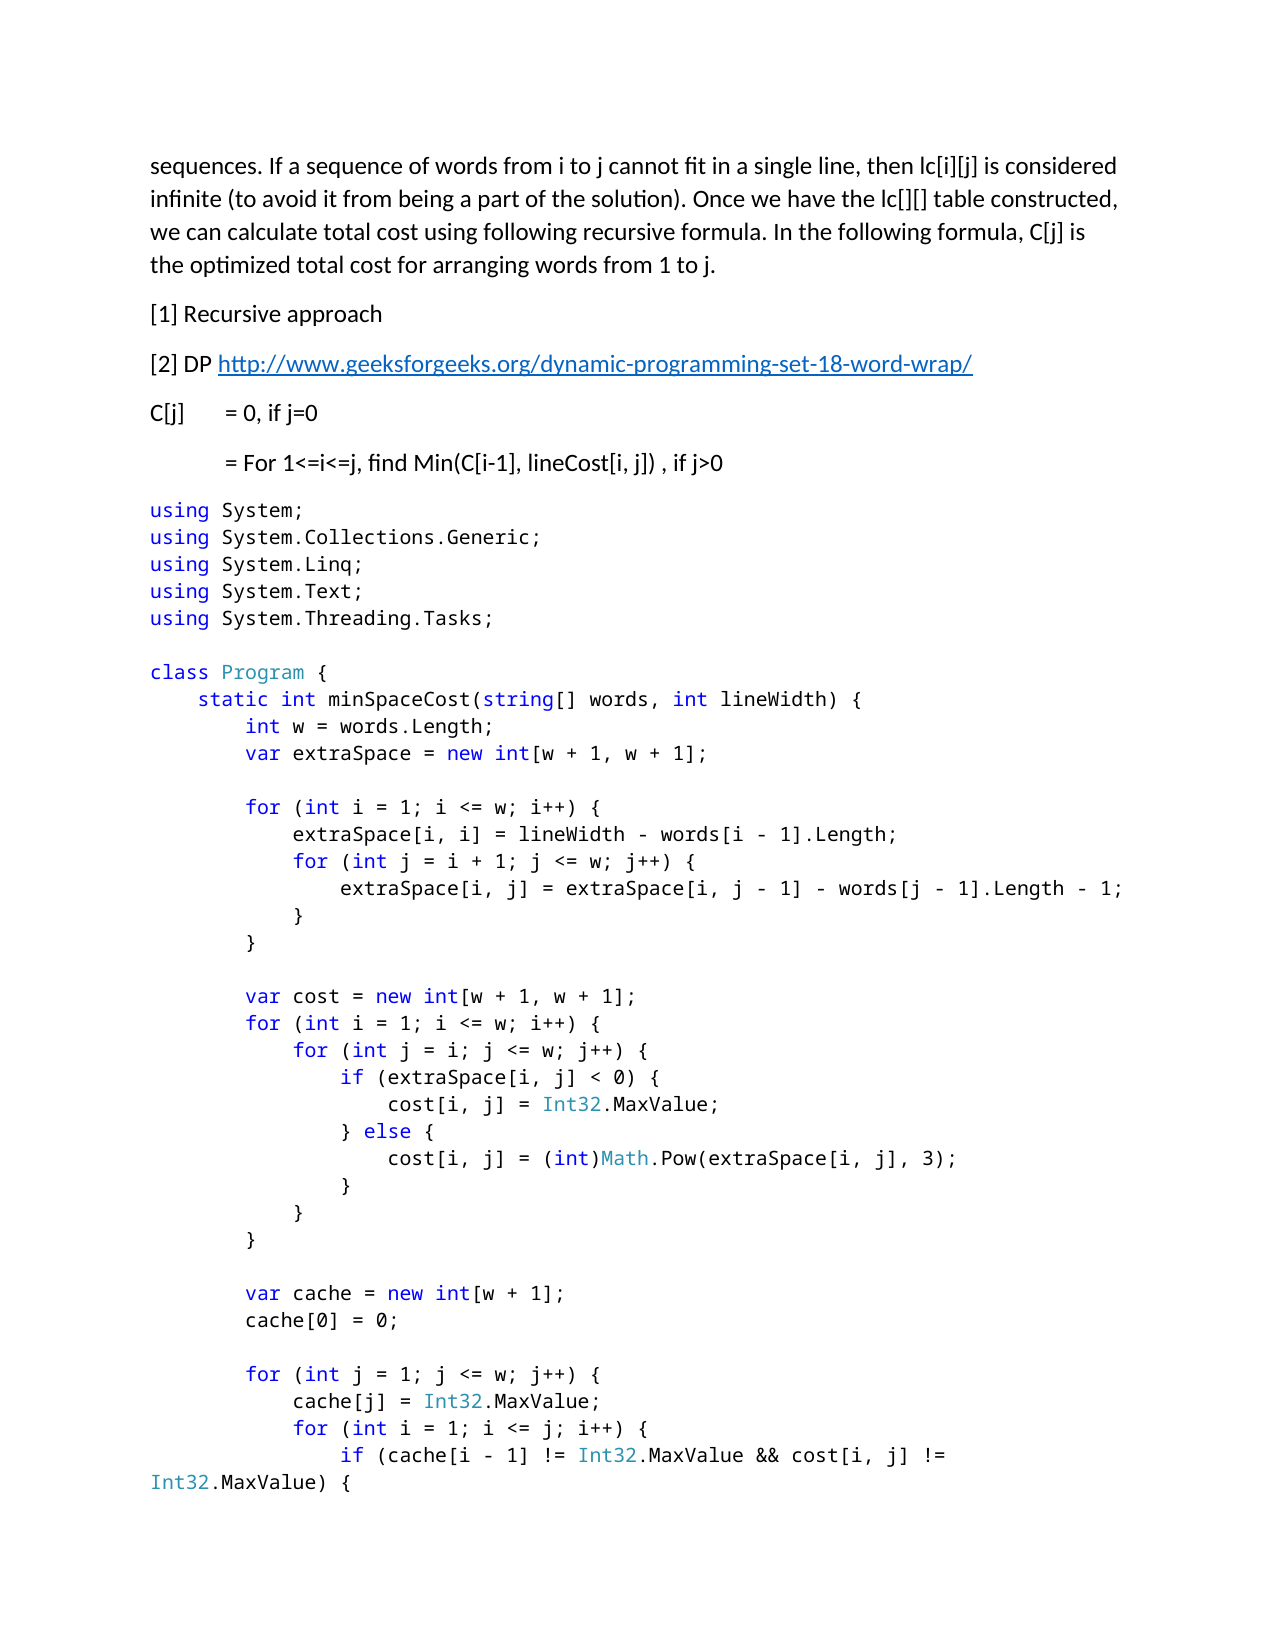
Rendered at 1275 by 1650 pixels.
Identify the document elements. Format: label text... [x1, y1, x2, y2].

text for (int j = 1; j <= w; j++) { [150, 1360, 1125, 1387]
text using System.Text; [150, 578, 1125, 604]
text [1] Recursive approach [150, 298, 1125, 329]
text } [150, 1171, 1125, 1198]
text } else { [150, 1117, 1125, 1144]
text for (int i = 1; i <= w; i++) { [150, 793, 1125, 820]
text } [150, 1225, 1125, 1252]
text extraSpace[i, j] = extraSpace[i, j - 1] - words[j - 1].Length - 1; [150, 874, 1125, 901]
text for (int i = 1; i <= w; i++) { [150, 1009, 1125, 1036]
text using System.Linq; [150, 551, 1125, 578]
text var extraSpace = new int[w + 1, w + 1]; [150, 739, 1125, 766]
text static int minSpaceCost(string[] words, int lineWidth) { [150, 686, 1125, 712]
text using System.Collections.Generic; [150, 524, 1125, 551]
text = For 1<=i<=j, find Min(C[i-1], lineCost[i, j]) , if j>0 [150, 447, 1125, 478]
text C[j] = 0, if j=0 [150, 397, 1125, 428]
text [2] DP http://www.geeksforgeeks.org/dynamic-programming-set-18-word-wrap/ [150, 348, 1125, 378]
text var cost = new int[w + 1, w + 1]; [150, 982, 1125, 1009]
text if (extraSpace[i, j] < 0) { [150, 1063, 1125, 1090]
text using System; [150, 497, 1125, 524]
text } [150, 901, 1125, 928]
text cost[i, j] = (int)Math.Pow(extraSpace[i, j], 3); [150, 1144, 1125, 1171]
text int w = words.Length; [150, 712, 1125, 739]
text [150, 150, 1125, 279]
text for (int j = i + 1; j <= w; j++) { [150, 847, 1125, 874]
text var cache = new int[w + 1]; [150, 1279, 1125, 1306]
text } [150, 928, 1125, 955]
text if (cache[i - 1] != Int32.MaxValue && cost[i, j] != Int32.MaxValue) { [150, 1441, 1125, 1495]
text } [150, 1198, 1125, 1225]
text extraSpace[i, i] = lineWidth - words[i - 1].Length; [150, 820, 1125, 847]
text cache[0] = 0; [150, 1306, 1125, 1333]
text class Program { [150, 658, 1125, 686]
text cache[j] = Int32.MaxValue; [150, 1387, 1125, 1414]
text for (int i = 1; i <= j; i++) { [150, 1414, 1125, 1441]
text for (int j = i; j <= w; j++) { [150, 1036, 1125, 1063]
text cost[i, j] = Int32.MaxValue; [150, 1090, 1125, 1117]
text using System.Threading.Tasks; [150, 604, 1125, 632]
